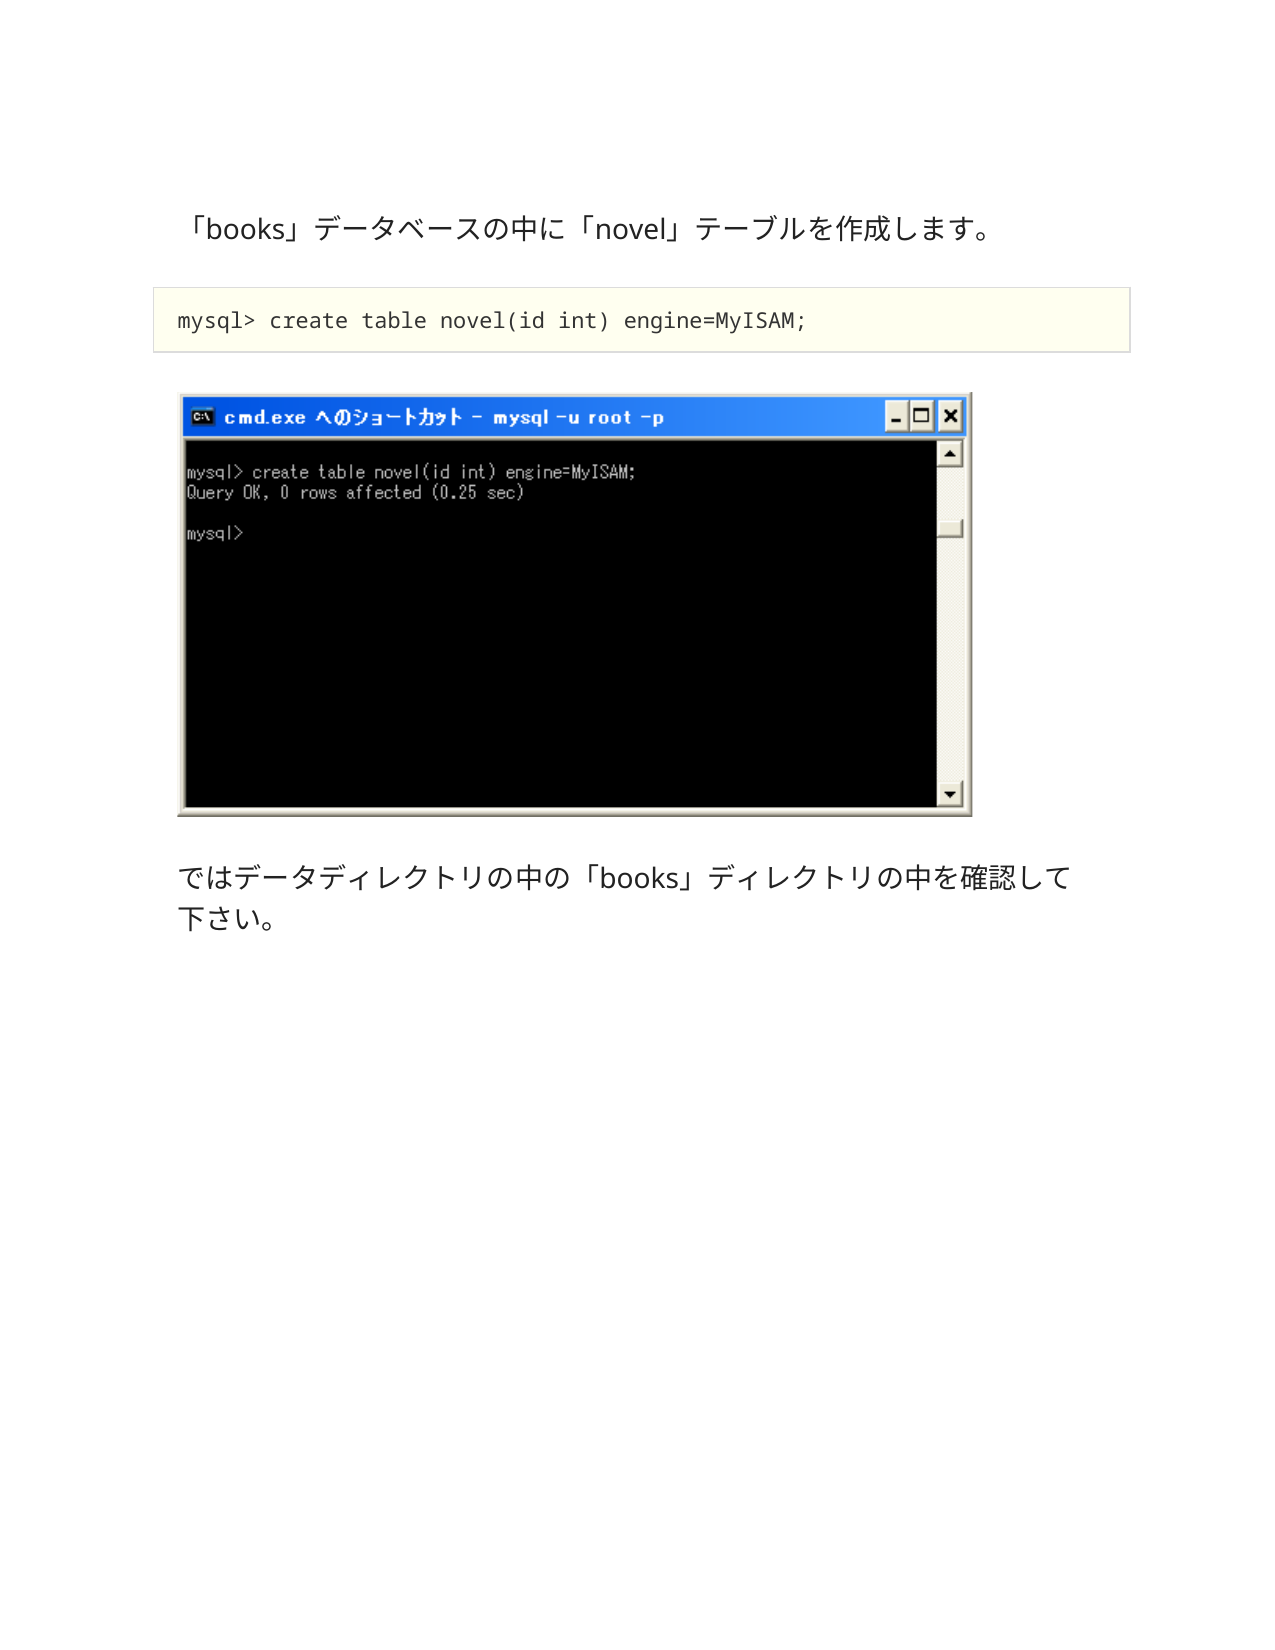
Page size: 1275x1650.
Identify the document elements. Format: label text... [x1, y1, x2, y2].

picture [177, 392, 973, 817]
text 「books」データベースの中に「novel」テーブルを作成します。 [177, 207, 1098, 248]
text mysql> create table novel(id int) engine=MyISAM; [154, 288, 1129, 351]
text ではデータディレクトリの中の「books」ディレクトリの中を確認して下さい。 [177, 856, 1098, 938]
